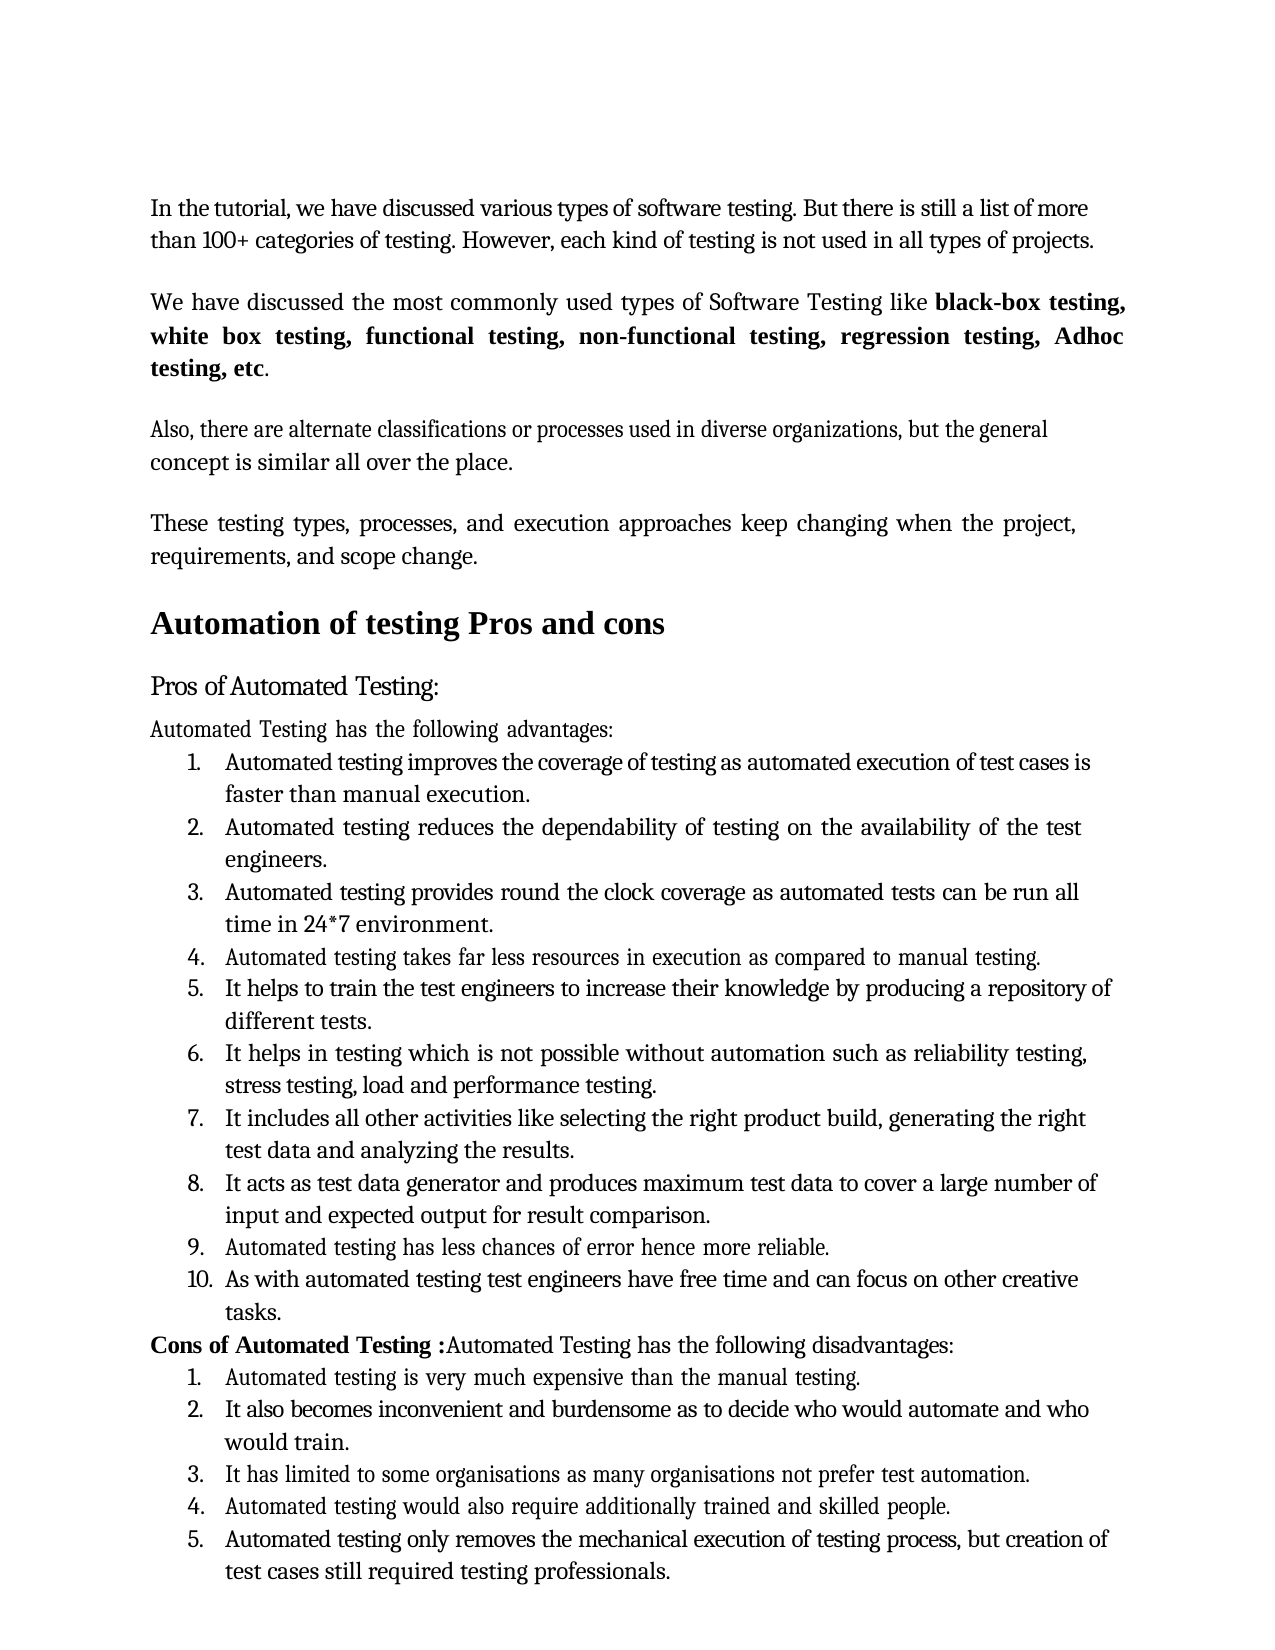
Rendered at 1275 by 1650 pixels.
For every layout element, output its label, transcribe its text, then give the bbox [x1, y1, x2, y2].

list Automated testing would also require additionally trained and skilled people. [187, 1492, 1275, 1521]
list Automated testing is very much expensive than the manual testing. [187, 1363, 1275, 1391]
text We have discussed the most commonly used types of Software Testing like black-box testing, white box testing, functional testing, non-functional testing, regression testing, Adhoc testing, etc. [150, 287, 1126, 383]
list Automated testing only removes the mechanical execution of testing process, but creation of test cases still required testing professionals. [187, 1525, 1122, 1586]
text Also, there are alternate classifications or processes used in diverse organizations, but the general concept is similar all over the place. [150, 415, 1137, 477]
list Automated testing reduces the dependability of testing on the availability of the test engineers. [187, 813, 1120, 874]
text Cons of Automated Testing :Automated Testing has the following disadvantages: [150, 1330, 1275, 1359]
list It includes all other activities like selecting the right product build, generating the right test data and analyzing the results. [187, 1104, 1120, 1165]
text In the tutorial, we have discussed various types of software testing. But there is still a list of more than 100+ categories of testing. However, each kind of testing is not used in all types of projects. [150, 194, 1137, 255]
list As with automated testing test engineers have free time and can focus on other creative tasks. [187, 1265, 1121, 1326]
subtitle Automation of testing Pros and cons [150, 603, 1275, 642]
list It helps to train the test engineers to increase their knowledge by producing a repository of different tests. [187, 974, 1121, 1035]
list Automated testing improves the coverage of testing as automated execution of test cases is faster than manual execution. [187, 748, 1120, 809]
list It acts as test data generator and produces maximum test data to cover a large number of input and expected output for result comparison. [187, 1168, 1120, 1230]
text These testing types, processes, and execution approaches keep changing when the project, requirements, and scope change. [150, 509, 1137, 570]
list It helps in testing which is not possible without automation such as reliability testing, stress testing, load and performance testing. [187, 1039, 1121, 1100]
list Automated testing takes far less resources in execution as compared to manual testing. [187, 942, 1275, 971]
list It also becomes inconvenient and burdensome as to decide who would automate and who would train. [187, 1395, 1120, 1456]
list Automated testing provides round the clock coverage as automated tests can be run all time in 24*7 environment. [187, 878, 1120, 939]
subtitle Pros of Automated Testing: [150, 670, 1275, 703]
list Automated testing has less chances of error hence more reliable. [187, 1233, 1275, 1262]
text Automated Testing has the following advantages: [150, 715, 1275, 744]
list It has limited to some organisations as many organisations not prefer test automation. [187, 1460, 1275, 1489]
